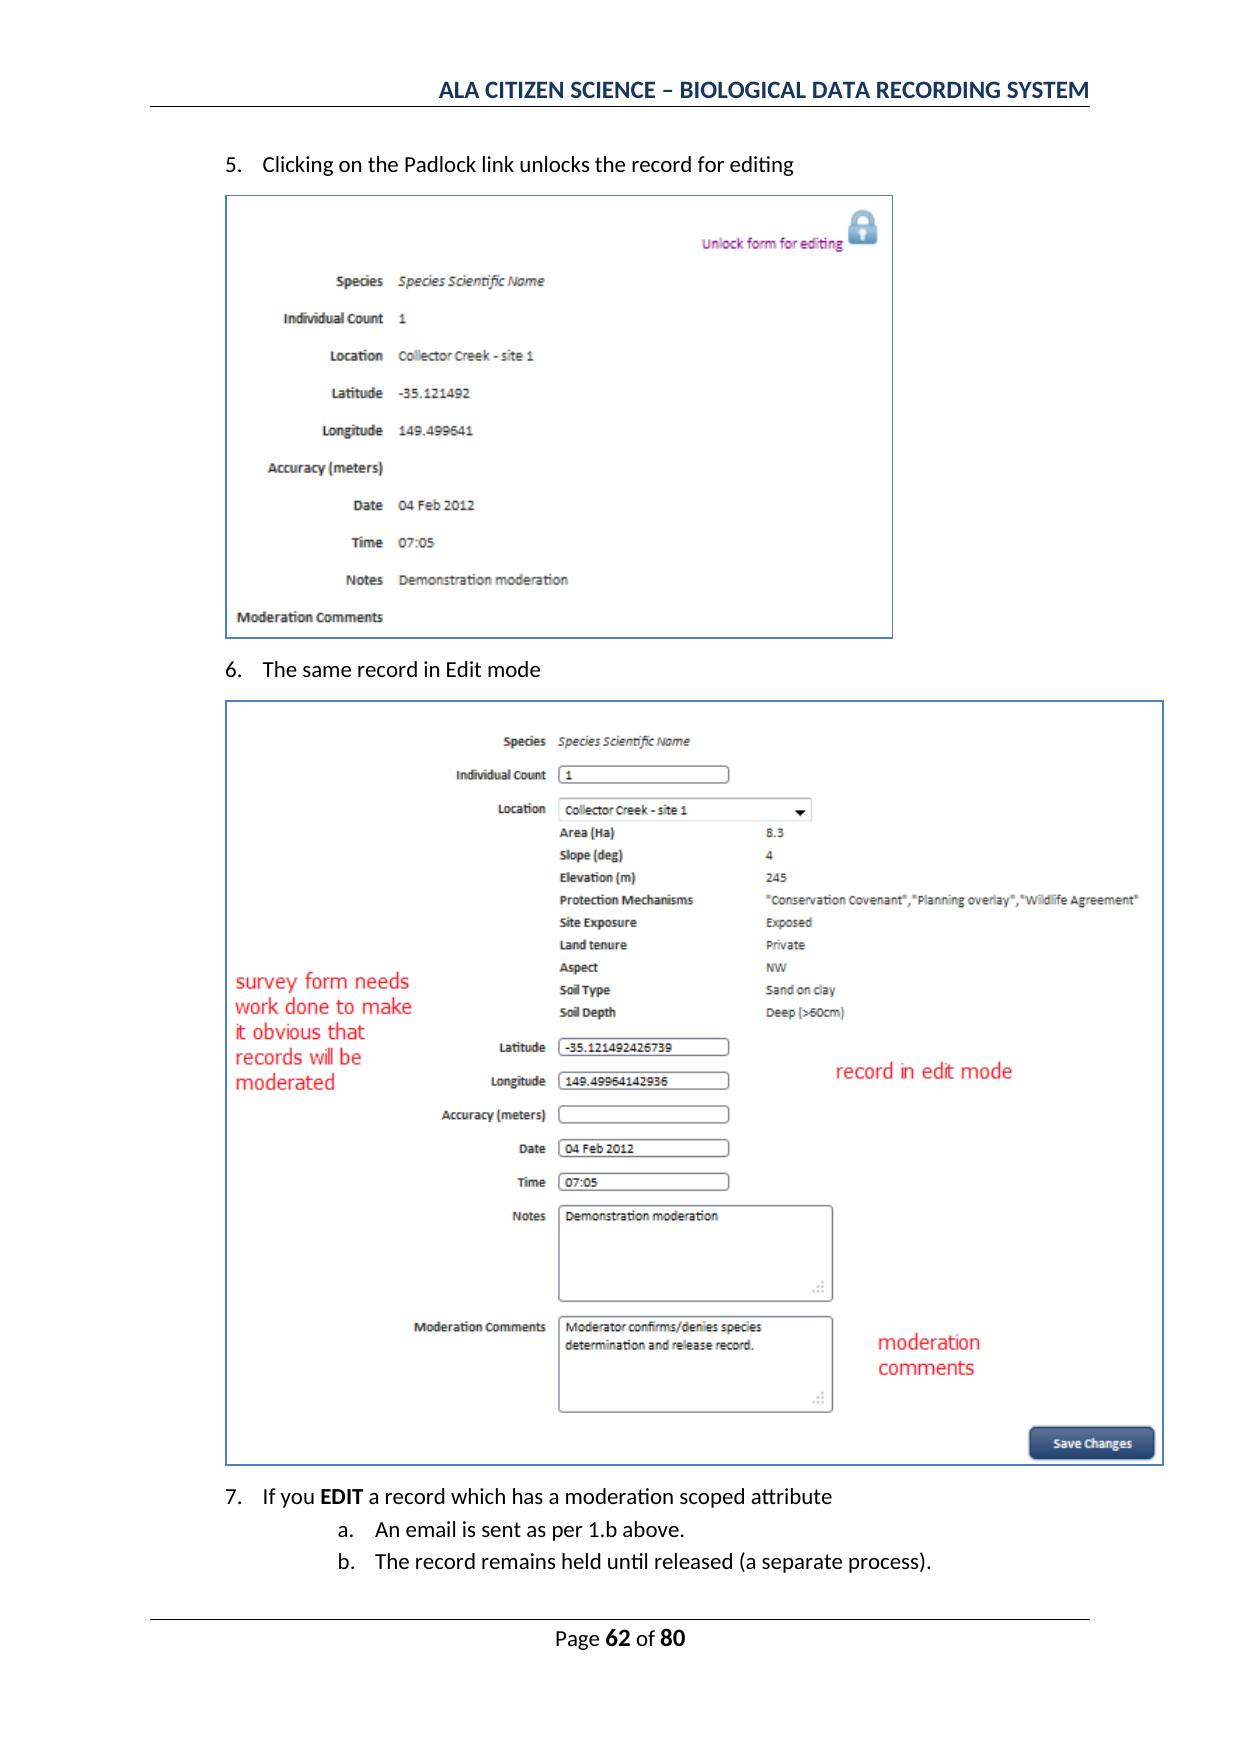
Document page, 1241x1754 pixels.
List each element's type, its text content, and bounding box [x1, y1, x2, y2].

list An email is sent as per 1.b above. [337, 1515, 1090, 1543]
picture [227, 196, 892, 637]
list If you EDIT a record which has a moderation scoped attribute [225, 1482, 1090, 1511]
picture [227, 702, 1162, 1464]
list Clicking on the Padlock link unlocks the record for editing [225, 150, 1090, 178]
list The same record in Edit mode [225, 656, 1090, 683]
list The record remains held until released (a separate process). [337, 1547, 1090, 1575]
